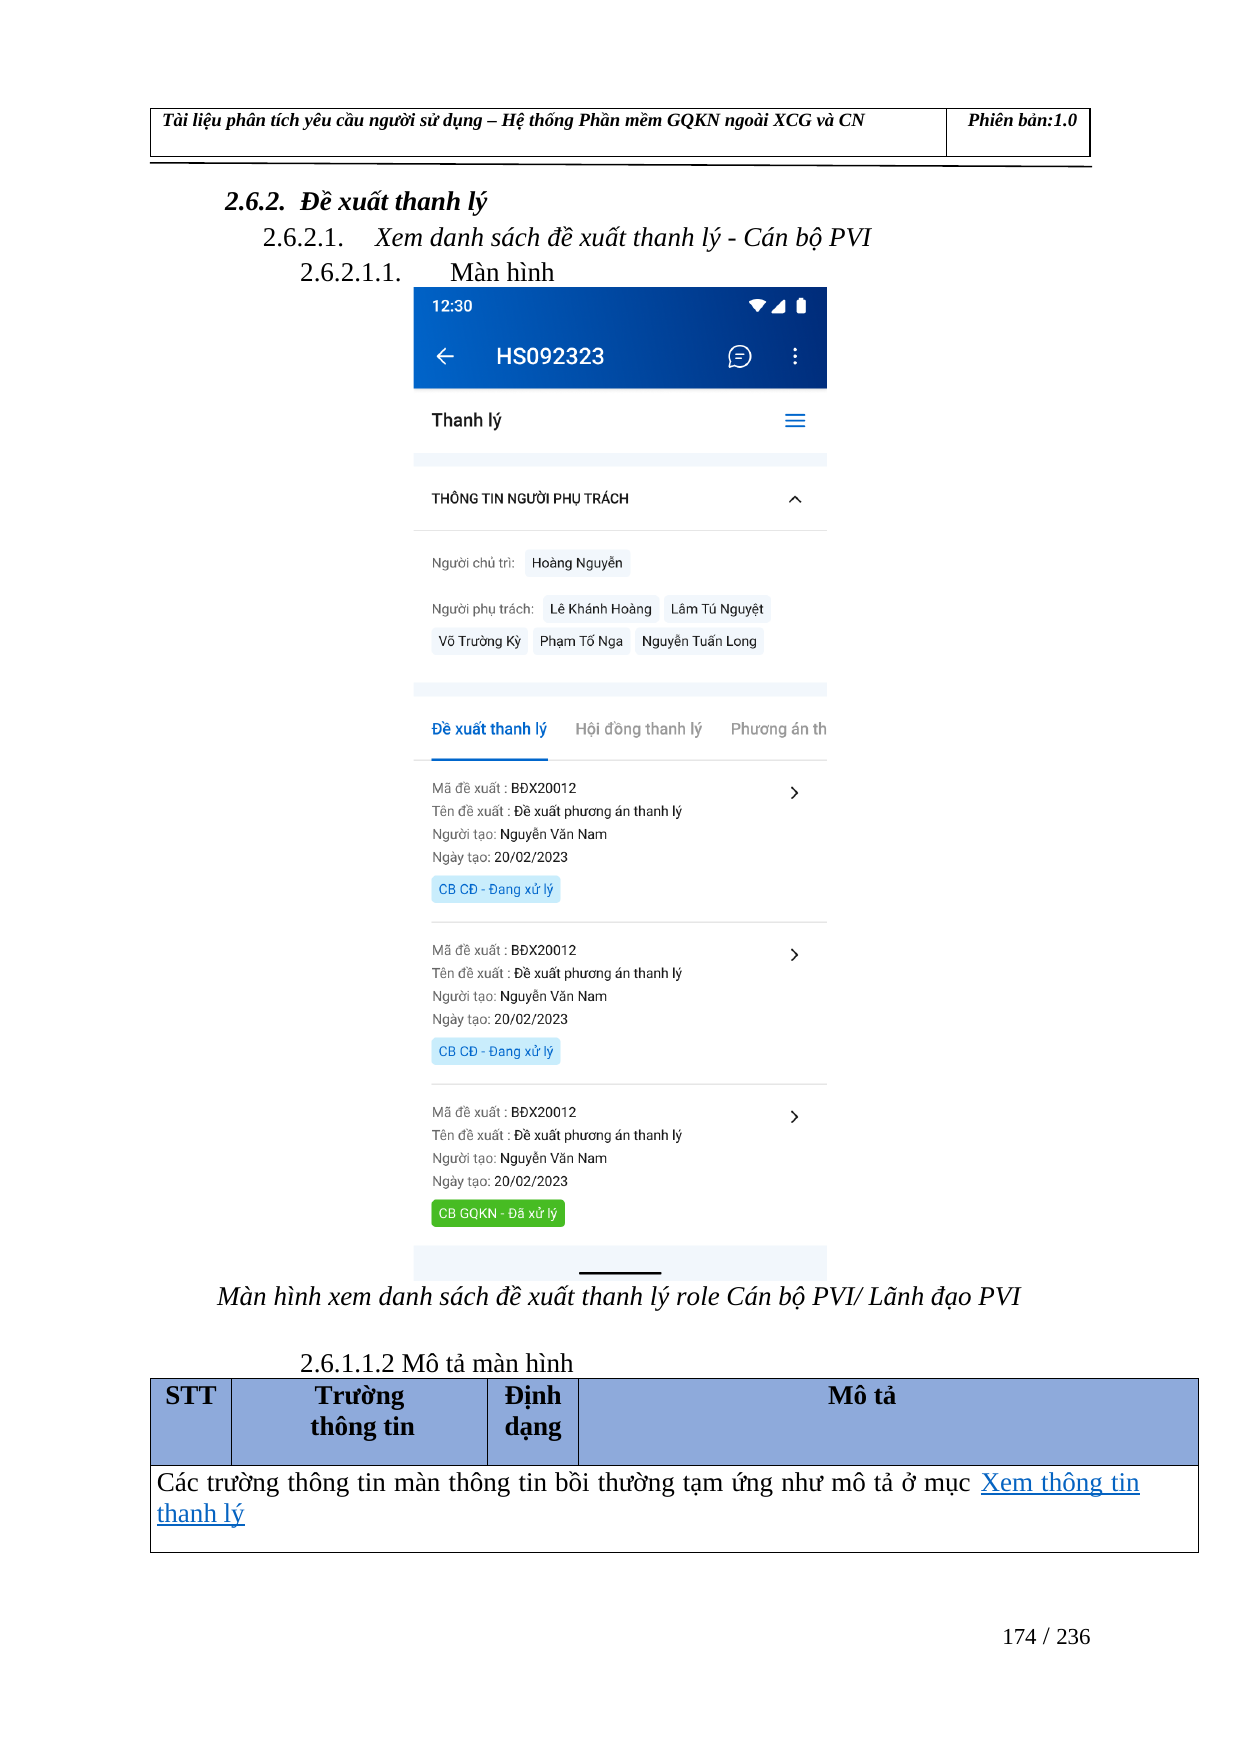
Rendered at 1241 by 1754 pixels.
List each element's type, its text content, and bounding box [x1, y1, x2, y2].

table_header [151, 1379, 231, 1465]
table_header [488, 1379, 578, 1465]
subtitle Đề xuất thanh lý [225, 185, 1090, 217]
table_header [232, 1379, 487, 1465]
subtitle Màn hình [300, 256, 1090, 287]
text Màn hình xem danh sách đề xuất thanh lý role Cán bộ PVI/ Lãnh đạo PVI [150, 1280, 1090, 1312]
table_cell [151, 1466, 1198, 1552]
picture [413, 287, 827, 1281]
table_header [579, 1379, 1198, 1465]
subtitle Xem danh sách đề xuất thanh lý - Cán bộ PVI [263, 221, 1090, 252]
subtitle 2.6.1.1.2 Mô tả màn hình [225, 1347, 1090, 1378]
